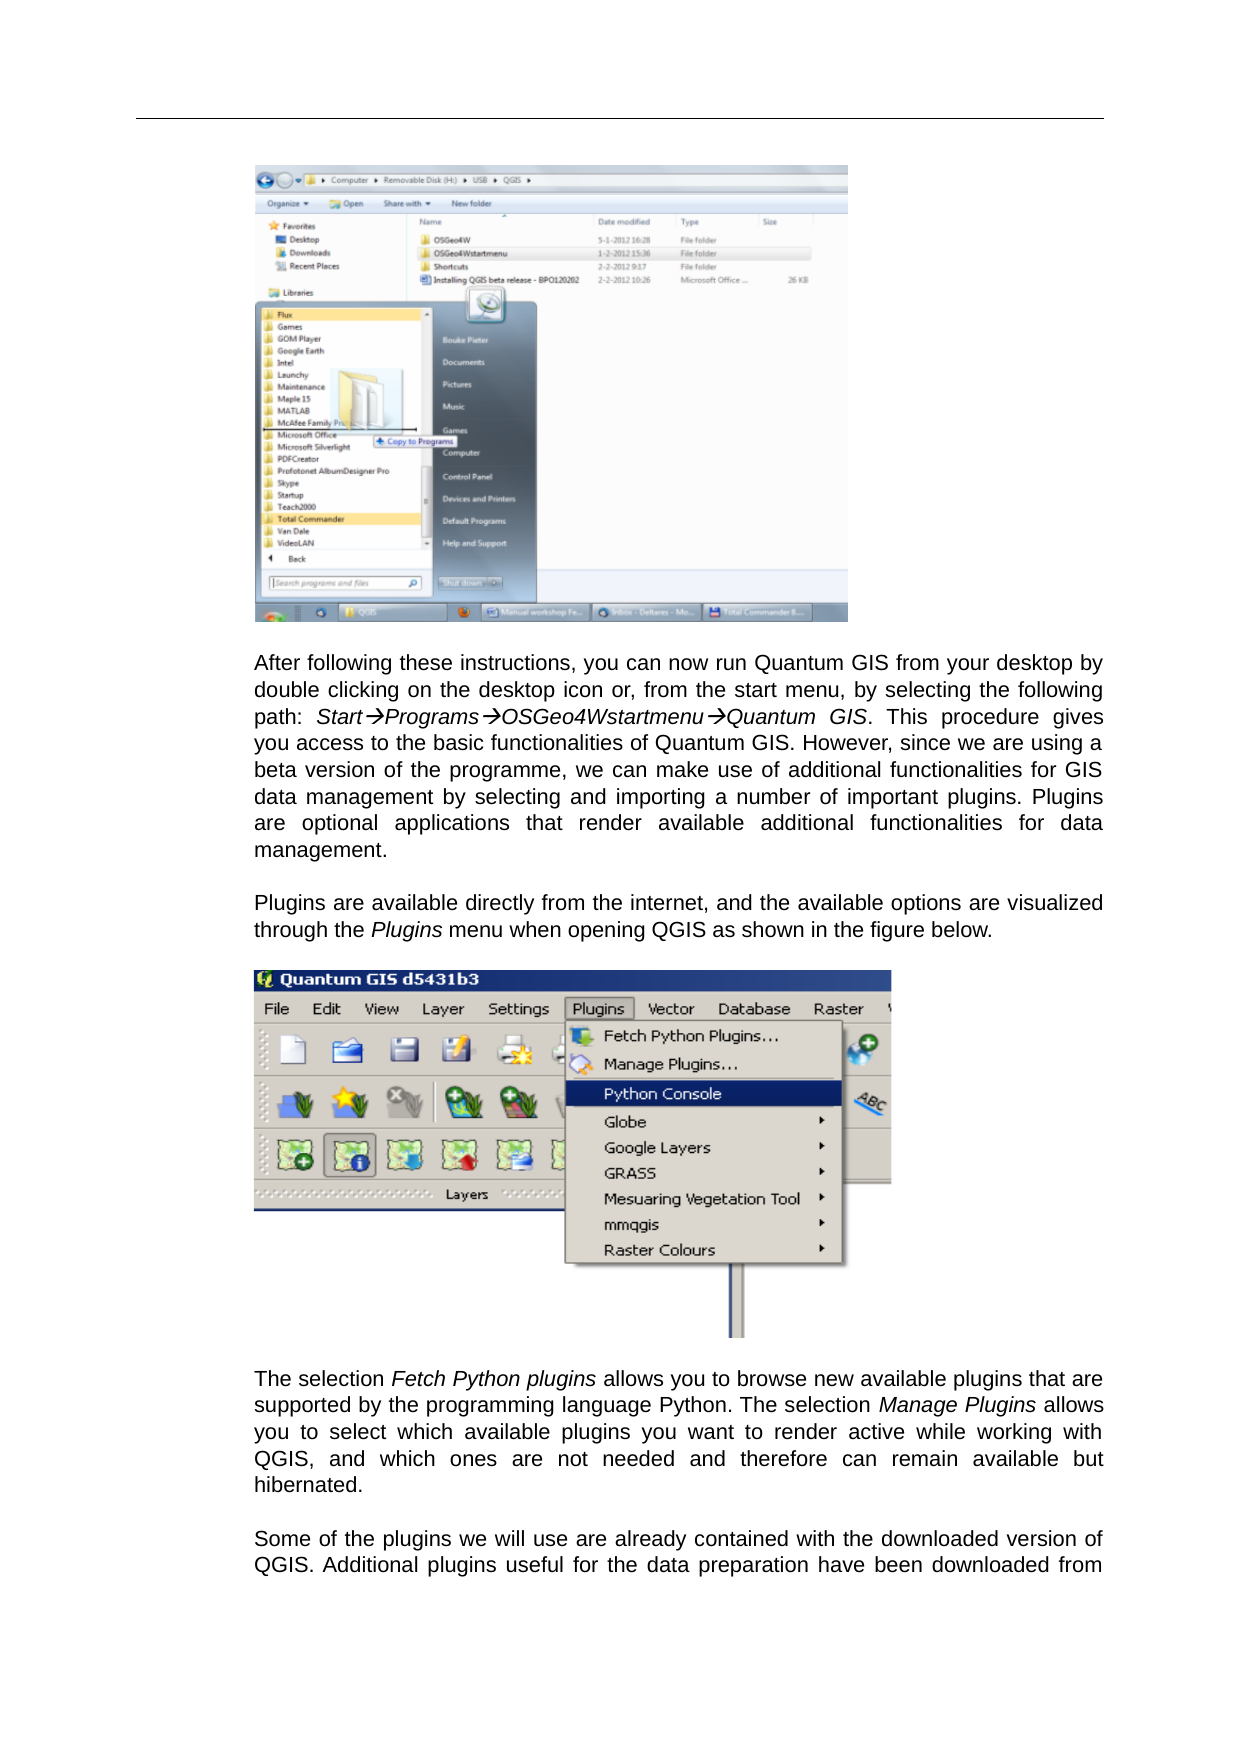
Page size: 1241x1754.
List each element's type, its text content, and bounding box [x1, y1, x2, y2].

text After following these instructions, you can now run Quantum GIS from your desktop by double clicking on the desktop icon or, from the start menu, by selecting the following path: StartProgramsOSGeo4WstartmenuQuantum GIS. This procedure gives you access to the basic functionalities of Quantum GIS. However, since we are using a beta version of the programme, we can make use of additional functionalities for GIS data management by selecting and importing a number of important plugins. Plugins are optional applications that render available additional functionalities for data management. [254, 650, 1104, 862]
picture [253, 970, 892, 1338]
text The selection Fetch Python plugins allows you to browse new available plugins that are supported by the programming language Python. The selection Manage Plugins allows you to select which available plugins you want to render active while working with QGIS, and which ones are not needed and therefore can remain available but hibernated. [254, 1366, 1104, 1497]
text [254, 1526, 1104, 1577]
text Plugins are available directly from the internet, and the available options are visualized through the Plugins menu when opening QGIS as shown in the figure below. [254, 890, 1104, 942]
